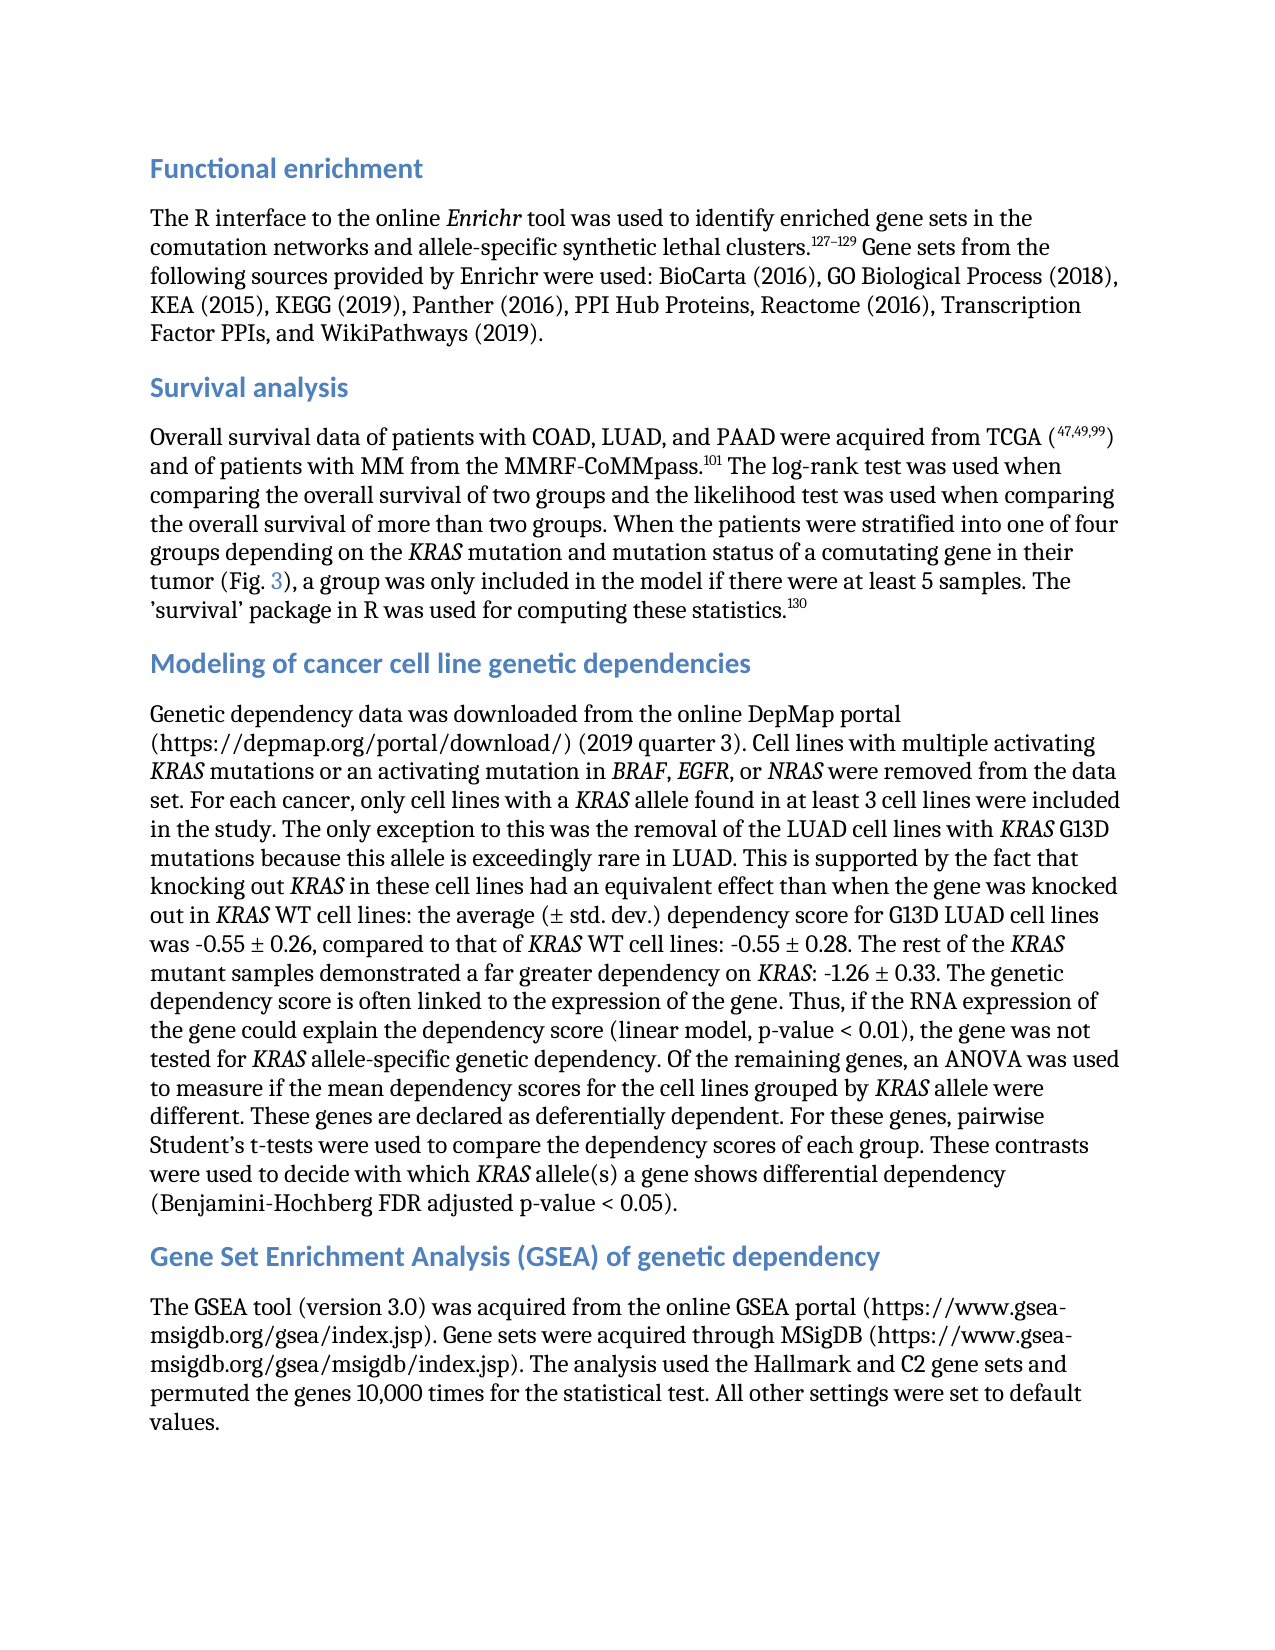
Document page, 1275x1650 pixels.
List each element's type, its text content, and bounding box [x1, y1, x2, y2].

subtitle Functional enrichment [150, 150, 1125, 186]
text The R interface to the online Enrichr tool was used to identify enriched gene sets in the comutation networks and allele-specific synthetic lethal clusters.127–129 Gene sets from the following sources provided by Enrichr were used: BioCarta (2016), GO Biological Process (2018), KEA (2015), KEGG (2019), Panther (2016), PPI Hub Proteins, Reactome (2016), Transcription Factor PPIs, and WikiPathways (2019). [150, 204, 1125, 348]
subtitle Survival analysis [150, 369, 1125, 404]
text Overall survival data of patients with COAD, LUAD, and PAAD were acquired from TCGA (47,49,99) and of patients with MM from the MMRF-CoMMpass.101 The log-rank test was used when comparing the overall survival of two groups and the likelihood test was used when comparing the overall survival of more than two groups. When the patients were stratified into one of four groups depending on the KRAS mutation and mutation status of a comutating gene in their tumor (Fig. 3), a group was only included in the model if there were at least 5 samples. The ’survival’ package in R was used for computing these statistics.130 [150, 423, 1125, 624]
text The GSEA tool (version 3.0) was acquired from the online GSEA portal (https://www.gsea-msigdb.org/gsea/index.jsp). Gene sets were acquired through MSigDB (https://www.gsea-msigdb.org/gsea/msigdb/index.jsp). The analysis used the Hallmark and C2 gene sets and permuted the genes 10,000 times for the statistical test. All other settings were set to default values. [150, 1292, 1125, 1436]
subtitle Gene Set Enrichment Analysis (GSEA) of genetic dependency [150, 1238, 1125, 1274]
text Genetic dependency data was downloaded from the online DepMap portal (https://depmap.org/portal/download/) (2019 quarter 3). Cell lines with multiple activating KRAS mutations or an activating mutation in BRAF, EGFR, or NRAS were removed from the data set. For each cancer, only cell lines with a KRAS allele found in at least 3 cell lines were included in the study. The only exception to this was the removal of the LUAD cell lines with KRAS G13D mutations because this allele is exceedingly rare in LUAD. This is supported by the fact that knocking out KRAS in these cell lines had an equivalent effect than when the gene was knocked out in KRAS WT cell lines: the average ( std. dev.) dependency score for G13D LUAD cell lines was -0.55 0.26, compared to that of KRAS WT cell lines: -0.55 0.28. The rest of the KRAS mutant samples demonstrated a far greater dependency on KRAS: -1.26 0.33. The genetic dependency score is often linked to the expression of the gene. Thus, if the RNA expression of the gene could explain the dependency score (linear model, p-value < 0.01), the gene was not tested for KRAS allele-specific genetic dependency. Of the remaining genes, an ANOVA was used to measure if the mean dependency scores for the cell lines grouped by KRAS allele were different. These genes are declared as deferentially dependent. For these genes, pairwise Student’s t-tests were used to compare the dependency scores of each group. These contrasts were used to decide with which KRAS allele(s) a gene shows differential dependency (Benjamini-Hochberg FDR adjusted p-value < 0.05). [150, 700, 1125, 1217]
subtitle Modeling of cancer cell line genetic dependencies [150, 645, 1125, 681]
